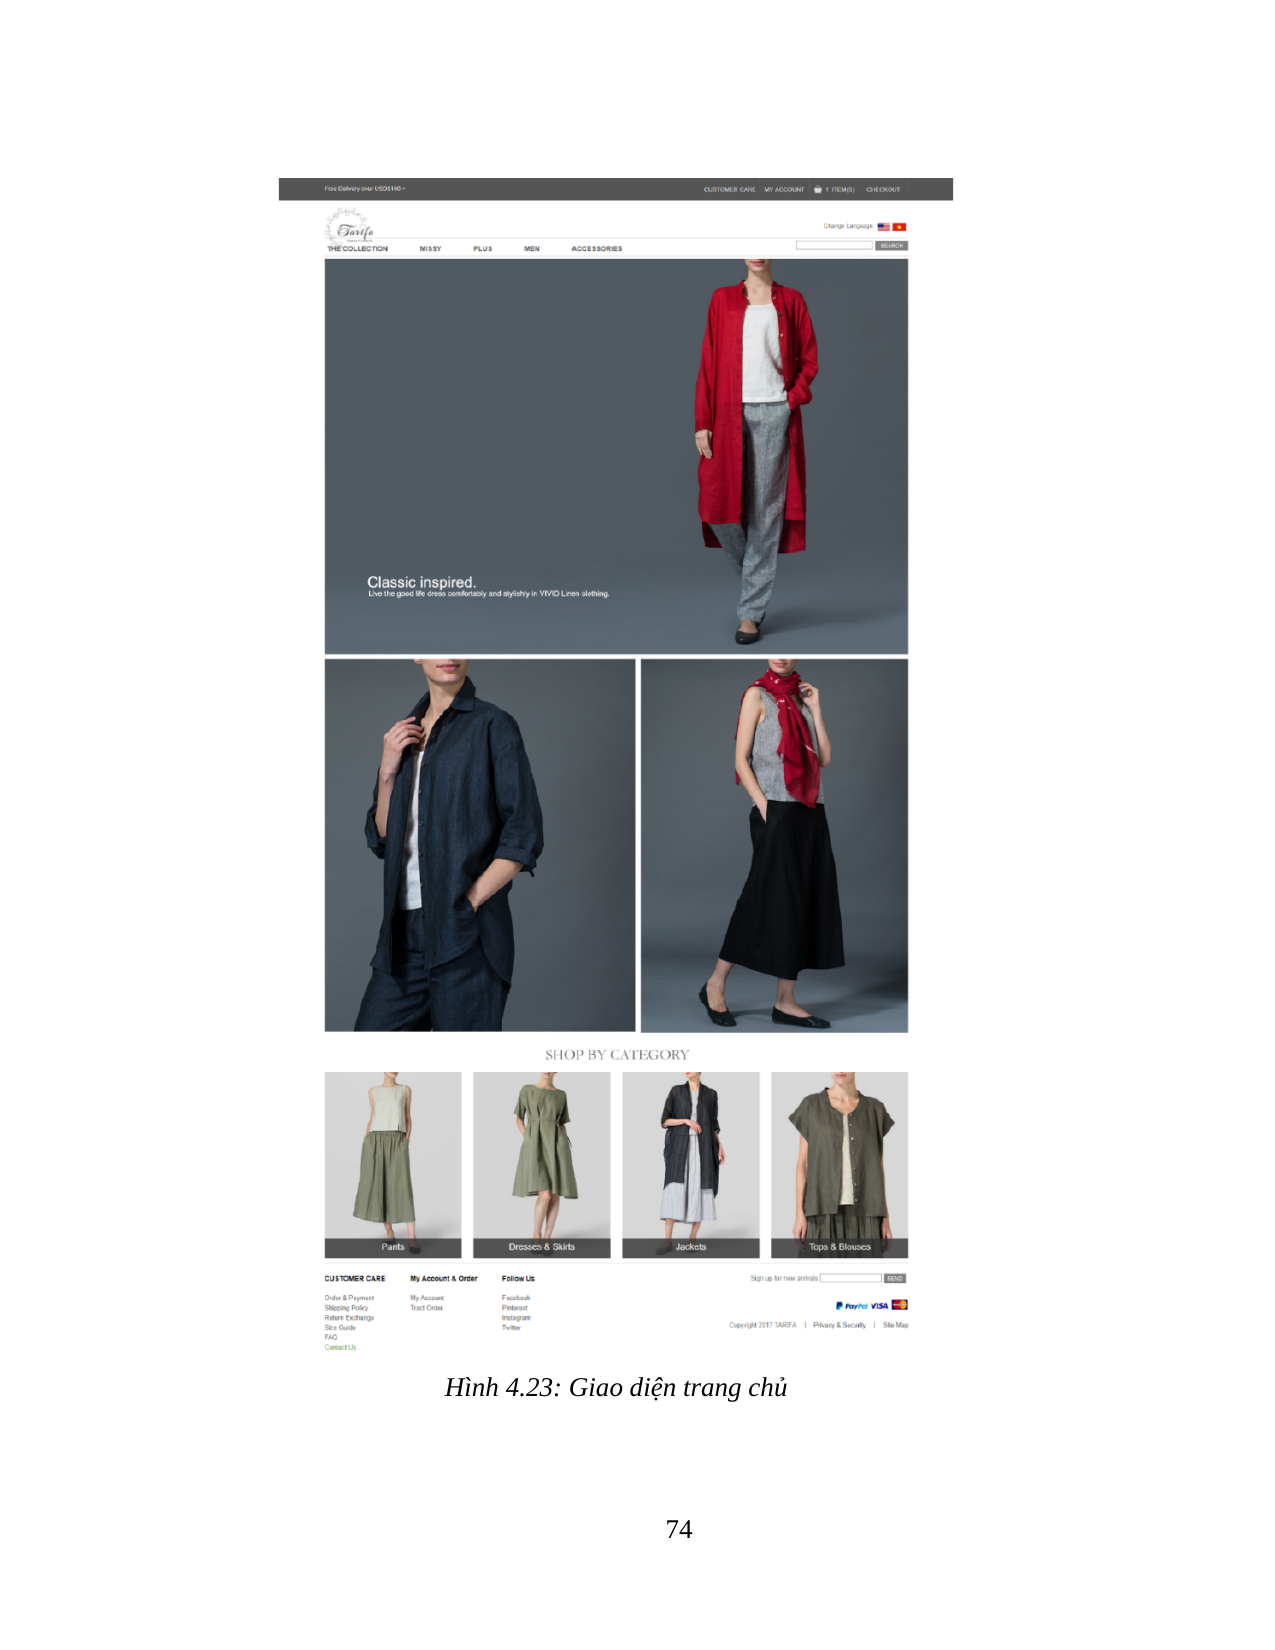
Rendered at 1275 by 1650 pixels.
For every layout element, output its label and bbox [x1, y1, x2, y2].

picture [278, 178, 954, 1362]
